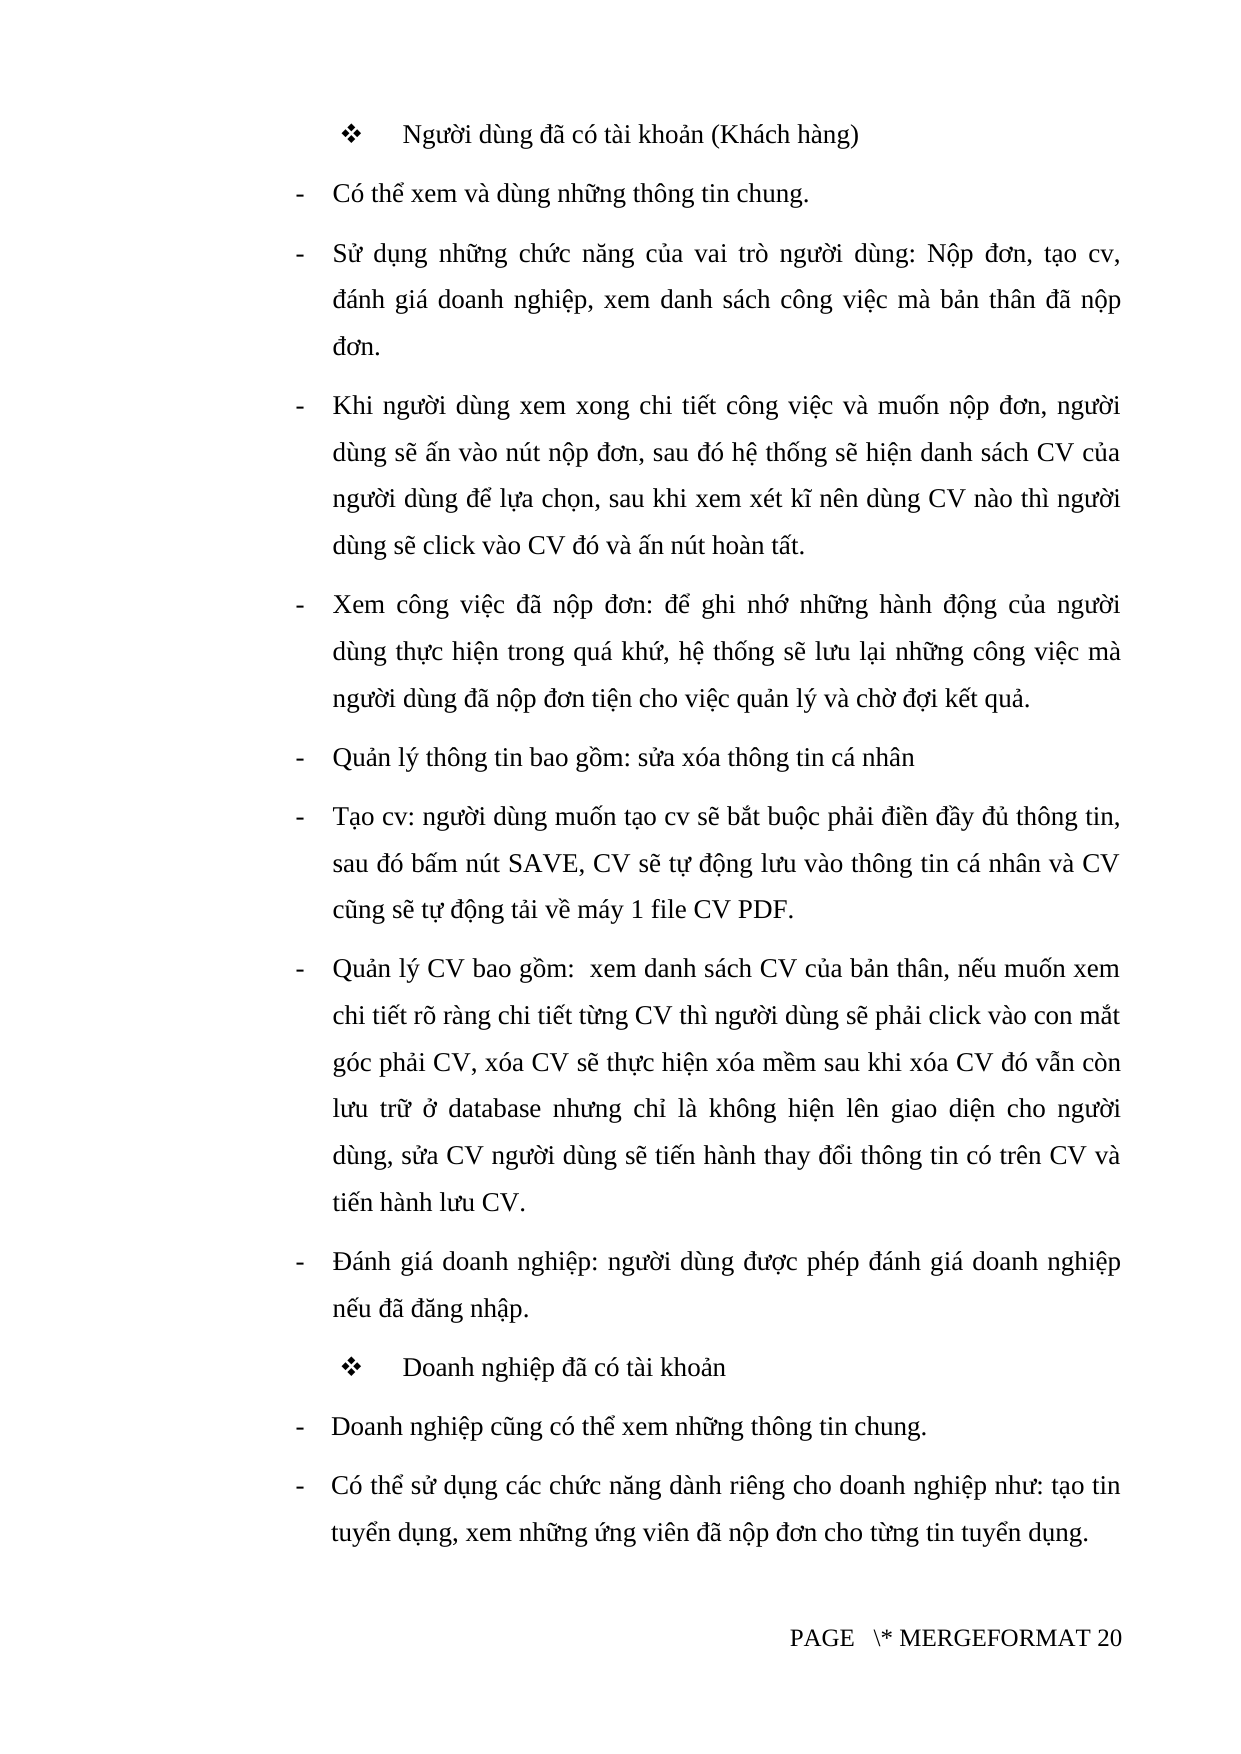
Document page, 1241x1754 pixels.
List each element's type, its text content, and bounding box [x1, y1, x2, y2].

text Doanh nghiệp đã có tài khoản [280, 1351, 1122, 1382]
list Quản lý thông tin bao gồm: sửa xóa thông tin cá nhân [295, 741, 1122, 772]
text Người dùng đã có tài khoản (Khách hàng) [280, 118, 1122, 149]
list Tạo cv: người dùng muốn tạo cv sẽ bắt buộc phải điền đầy đủ thông tin, sau đó bấm nút SAVE, CV sẽ tự động lưu vào thông tin cá nhân và CV cũng sẽ tự động tải về máy 1 file CV PDF. [295, 800, 1122, 924]
list Xem công việc đã nộp đơn: để ghi nhớ những hành động của người dùng thực hiện trong quá khứ, hệ thống sẽ lưu lại những công việc mà người dùng đã nộp đơn tiện cho việc quản lý và chờ đợi kết quả. [295, 588, 1122, 713]
list Đánh giá doanh nghiệp: người dùng được phép đánh giá doanh nghiệp nếu đã đăng nhập. [295, 1245, 1122, 1323]
list Có thể xem và dùng những thông tin chung. [295, 177, 1122, 209]
list Doanh nghiệp cũng có thể xem những thông tin chung. [295, 1410, 1122, 1441]
list Quản lý CV bao gồm: xem danh sách CV của bản thân, nếu muốn xem chi tiết rõ ràng chi tiết từng CV thì người dùng sẽ phải click vào con mắt góc phải CV, xóa CV sẽ thực hiện xóa mềm sau khi xóa CV đó vẫn còn lưu trữ ở database nhưng chỉ là không hiện lên giao diện cho người dùng, sửa CV người dùng sẽ tiến hành thay đổi thông tin có trên CV và tiến hành lưu CV. [295, 952, 1122, 1217]
list Có thể sử dụng các chức năng dành riêng cho doanh nghiệp như: tạo tin tuyển dụng, xem những ứng viên đã nộp đơn cho từng tin tuyển dụng. [295, 1469, 1122, 1547]
list Sử dụng những chức năng của vai trò người dùng: Nộp đơn, tạo cv, đánh giá doanh nghiệp, xem danh sách công việc mà bản thân đã nộp đơn. [295, 237, 1122, 361]
list Khi người dùng xem xong chi tiết công việc và muốn nộp đơn, người dùng sẽ ấn vào nút nộp đơn, sau đó hệ thống sẽ hiện danh sách CV của người dùng để lựa chọn, sau khi xem xét kĩ nên dùng CV nào thì người dùng sẽ click vào CV đó và ấn nút hoàn tất. [295, 389, 1122, 560]
